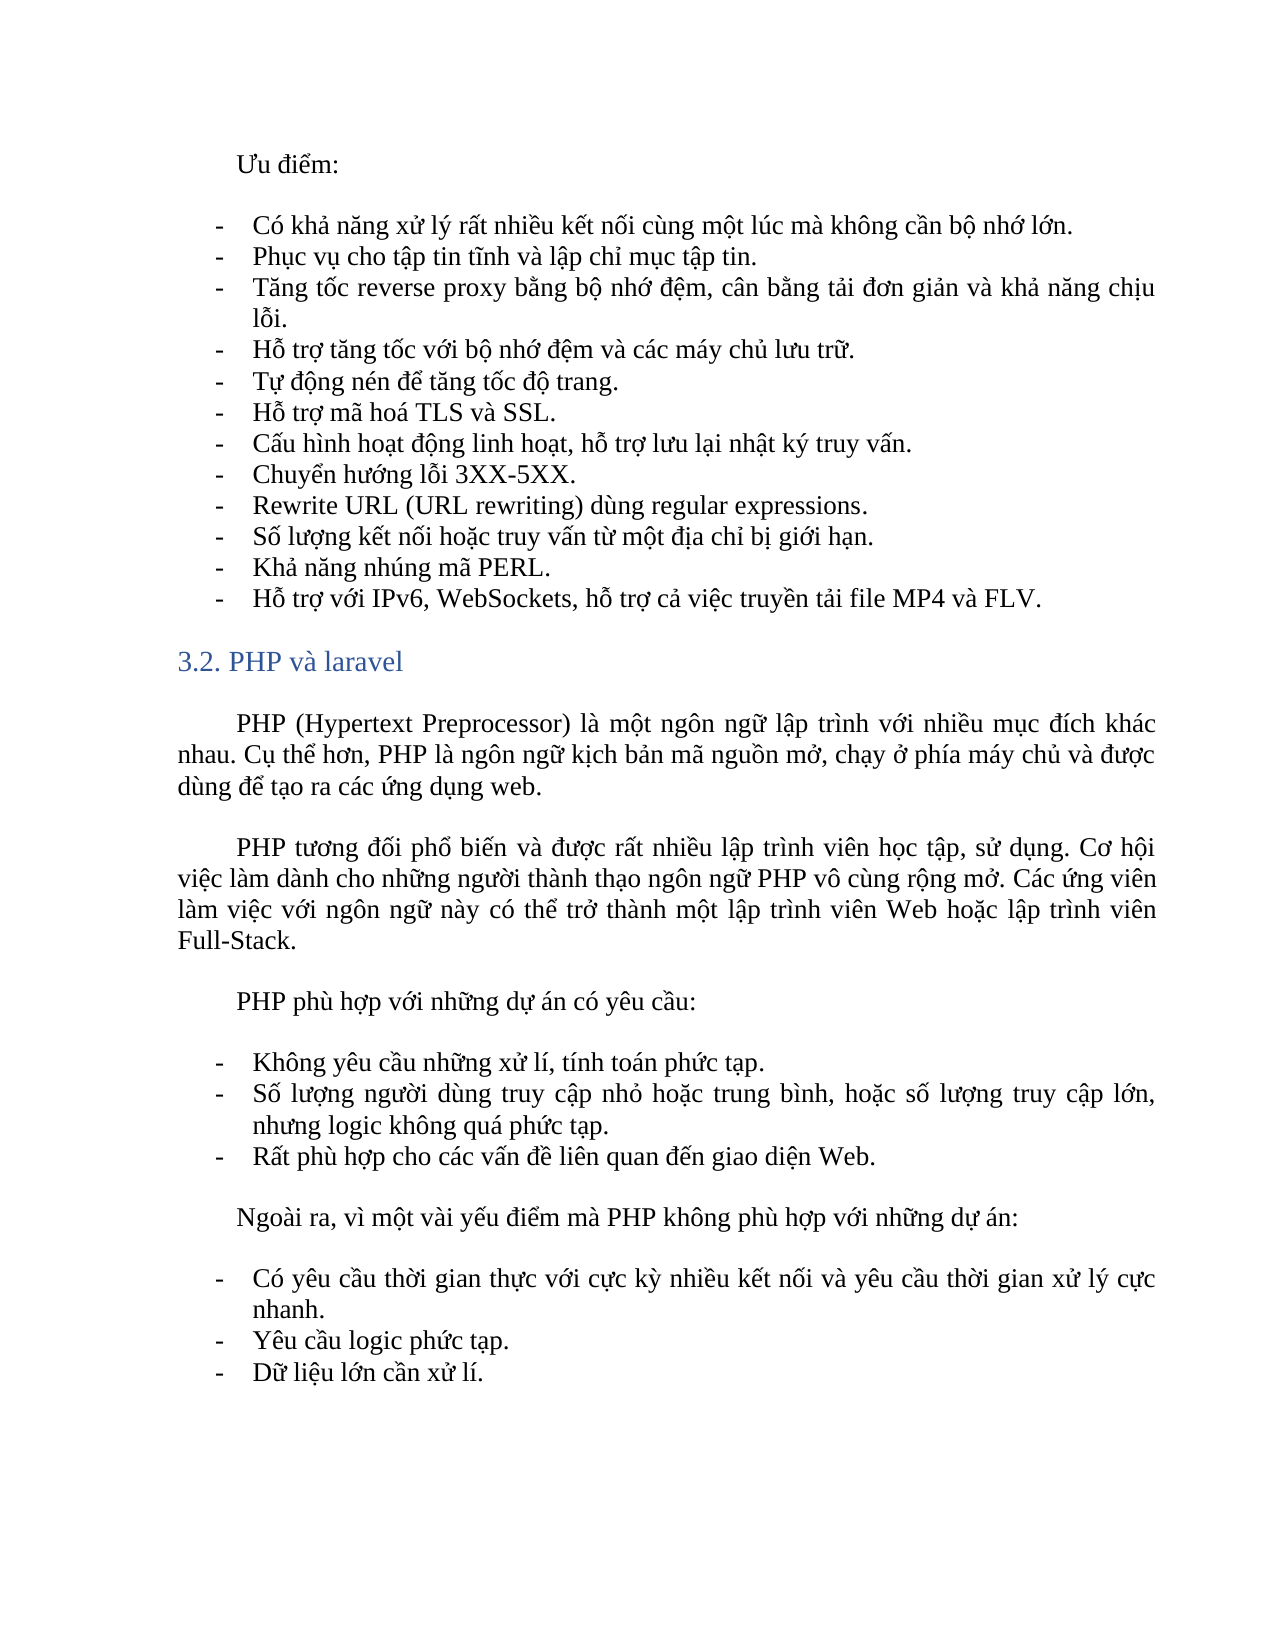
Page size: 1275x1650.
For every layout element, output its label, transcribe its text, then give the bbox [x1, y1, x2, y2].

list Có khả năng xử lý rất nhiều kết nối cùng một lúc mà không cần bộ nhớ lớn. [215, 209, 1157, 240]
list Không yêu cầu những xử lí, tính toán phức tạp. [215, 1046, 1157, 1078]
text Ưu điểm: [177, 148, 1157, 179]
list Hỗ trợ tăng tốc với bộ nhớ đệm và các máy chủ lưu trữ. [215, 333, 1157, 364]
list Có yêu cầu thời gian thực với cực kỳ nhiều kết nối và yêu cầu thời gian xử lý cực nhanh. [215, 1262, 1157, 1324]
list Hỗ trợ với IPv6, WebSockets, hỗ trợ cả việc truyền tải file MP4 và FLV. [215, 583, 1157, 614]
text PHP tương đối phổ biến và được rất nhiều lập trình viên học tập, sử dụng. Cơ hội việc làm dành cho những người thành thạo ngôn ngữ PHP vô cùng rộng mở. Các ứng viên làm việc với ngôn ngữ này có thể trở thành một lập trình viên Web hoặc lập trình viên Full-Stack. [177, 831, 1157, 955]
list Cấu hình hoạt động linh hoạt, hỗ trợ lưu lại nhật ký truy vấn. [215, 427, 1157, 458]
list Số lượng người dùng truy cập nhỏ hoặc trung bình, hoặc số lượng truy cập lớn, nhưng logic không quá phức tạp. [215, 1078, 1157, 1140]
text Ngoài ra, vì một vài yếu điểm mà PHP không phù hợp với những dự án: [215, 1201, 1157, 1232]
list Chuyển hướng lỗi 3XX-5XX. [215, 458, 1157, 489]
list Rất phù hợp cho các vấn đề liên quan đến giao diện Web. [215, 1140, 1157, 1171]
list Tự động nén để tăng tốc độ trang. [215, 364, 1157, 396]
list Rewrite URL (URL rewriting) dùng regular expressions. [215, 489, 1157, 520]
list Khả năng nhúng mã PERL. [215, 551, 1157, 583]
list Phục vụ cho tập tin tĩnh và lập chỉ mục tập tin. [215, 240, 1157, 271]
list Yêu cầu logic phức tạp. [215, 1324, 1157, 1356]
subtitle 3.2. PHP và laravel [177, 644, 1157, 677]
list Hỗ trợ mã hoá TLS và SSL. [215, 396, 1157, 427]
text PHP (Hypertext Preprocessor) là một ngôn ngữ lập trình với nhiều mục đích khác nhau. Cụ thể hơn, PHP là ngôn ngữ kịch bản mã nguồn mở, chạy ở phía máy chủ và được dùng để tạo ra các ứng dụng web. [177, 707, 1157, 801]
text PHP phù hợp với những dự án có yêu cầu: [177, 985, 1157, 1016]
list Số lượng kết nối hoặc truy vấn từ một địa chỉ bị giới hạn. [215, 520, 1157, 551]
list Dữ liệu lớn cần xử lí. [215, 1356, 1157, 1387]
list Tăng tốc reverse proxy bằng bộ nhớ đệm, cân bằng tải đơn giản và khả năng chịu lỗi. [215, 271, 1157, 333]
